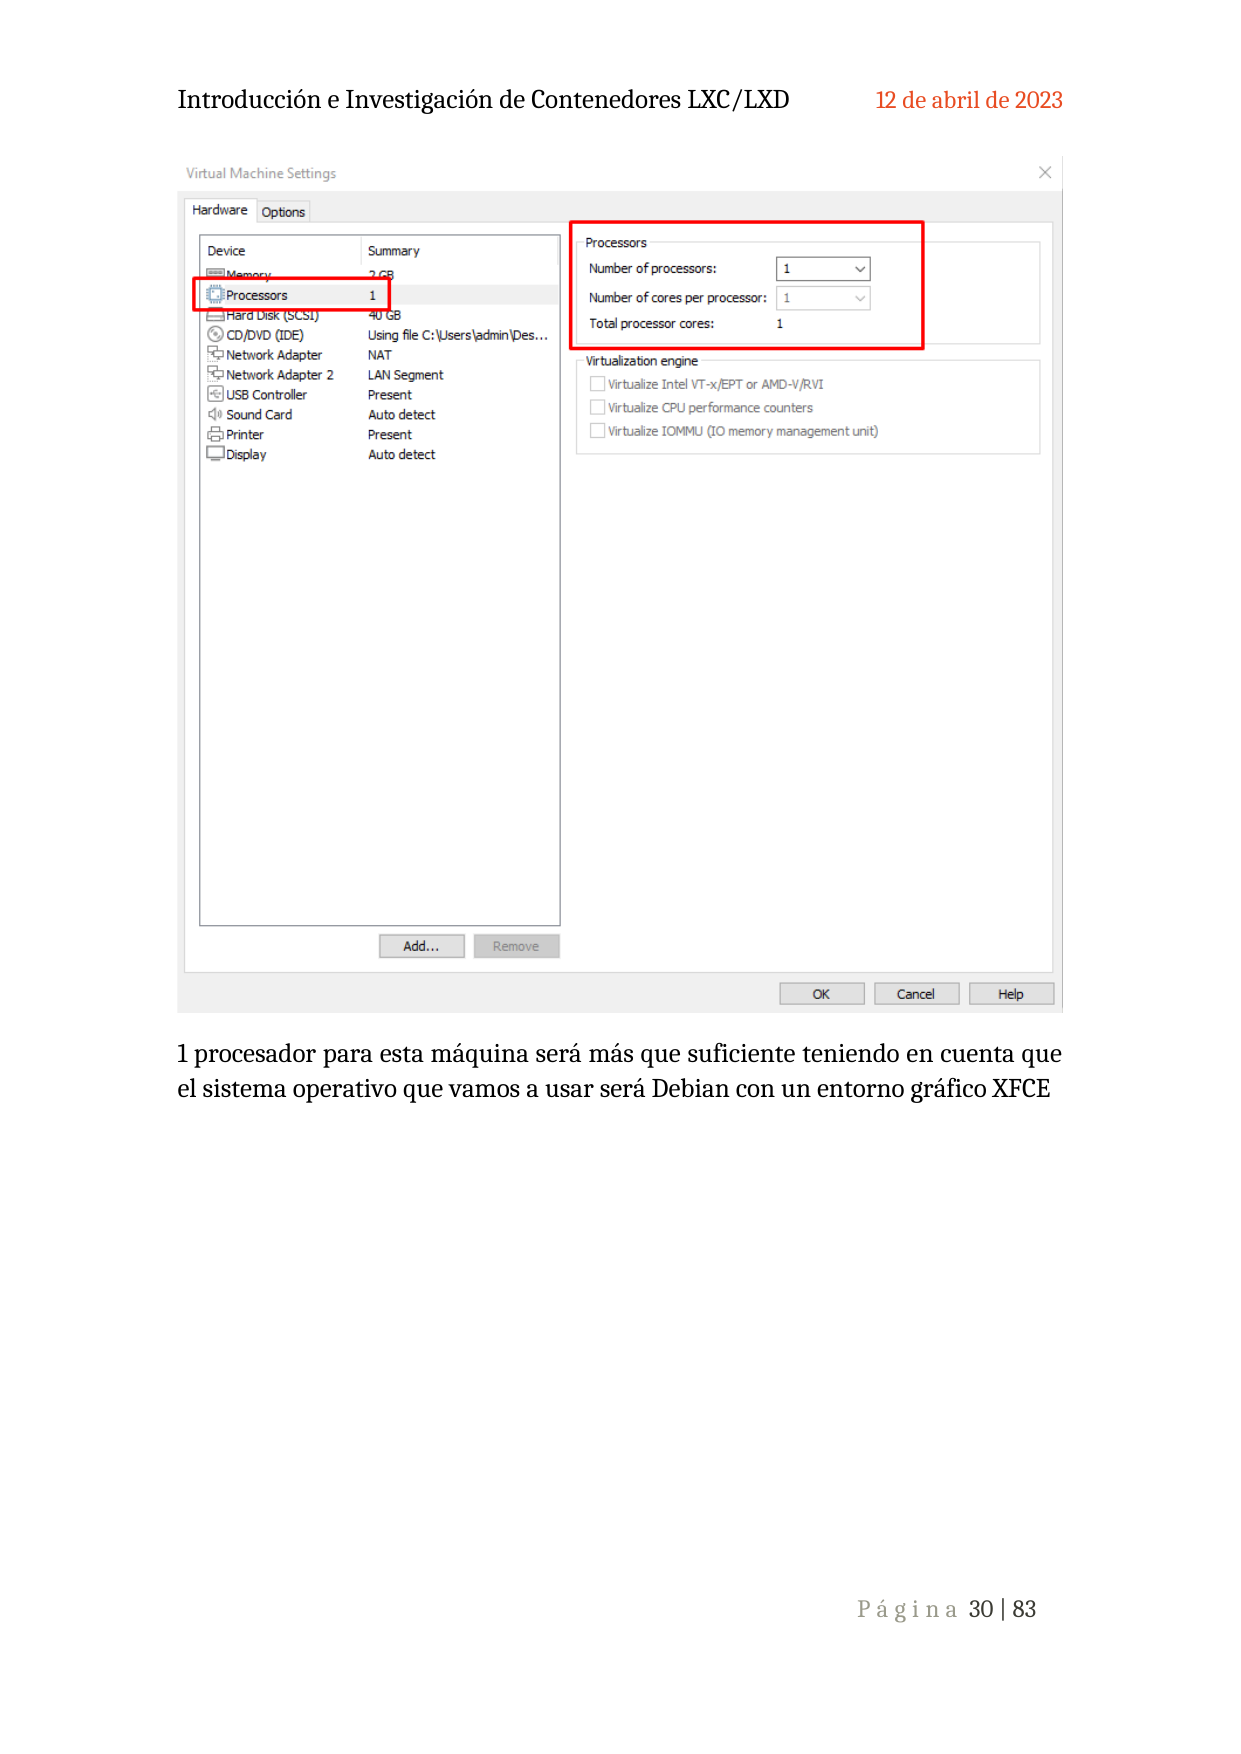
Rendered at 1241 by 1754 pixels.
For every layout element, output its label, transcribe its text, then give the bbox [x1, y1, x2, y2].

picture [177, 156, 1063, 1013]
text 1 procesador para esta máquina será más que suficiente teniendo en cuenta que el sistema operativo que vamos a usar será Debian con un entorno gráfico XFCE [177, 1038, 1063, 1104]
